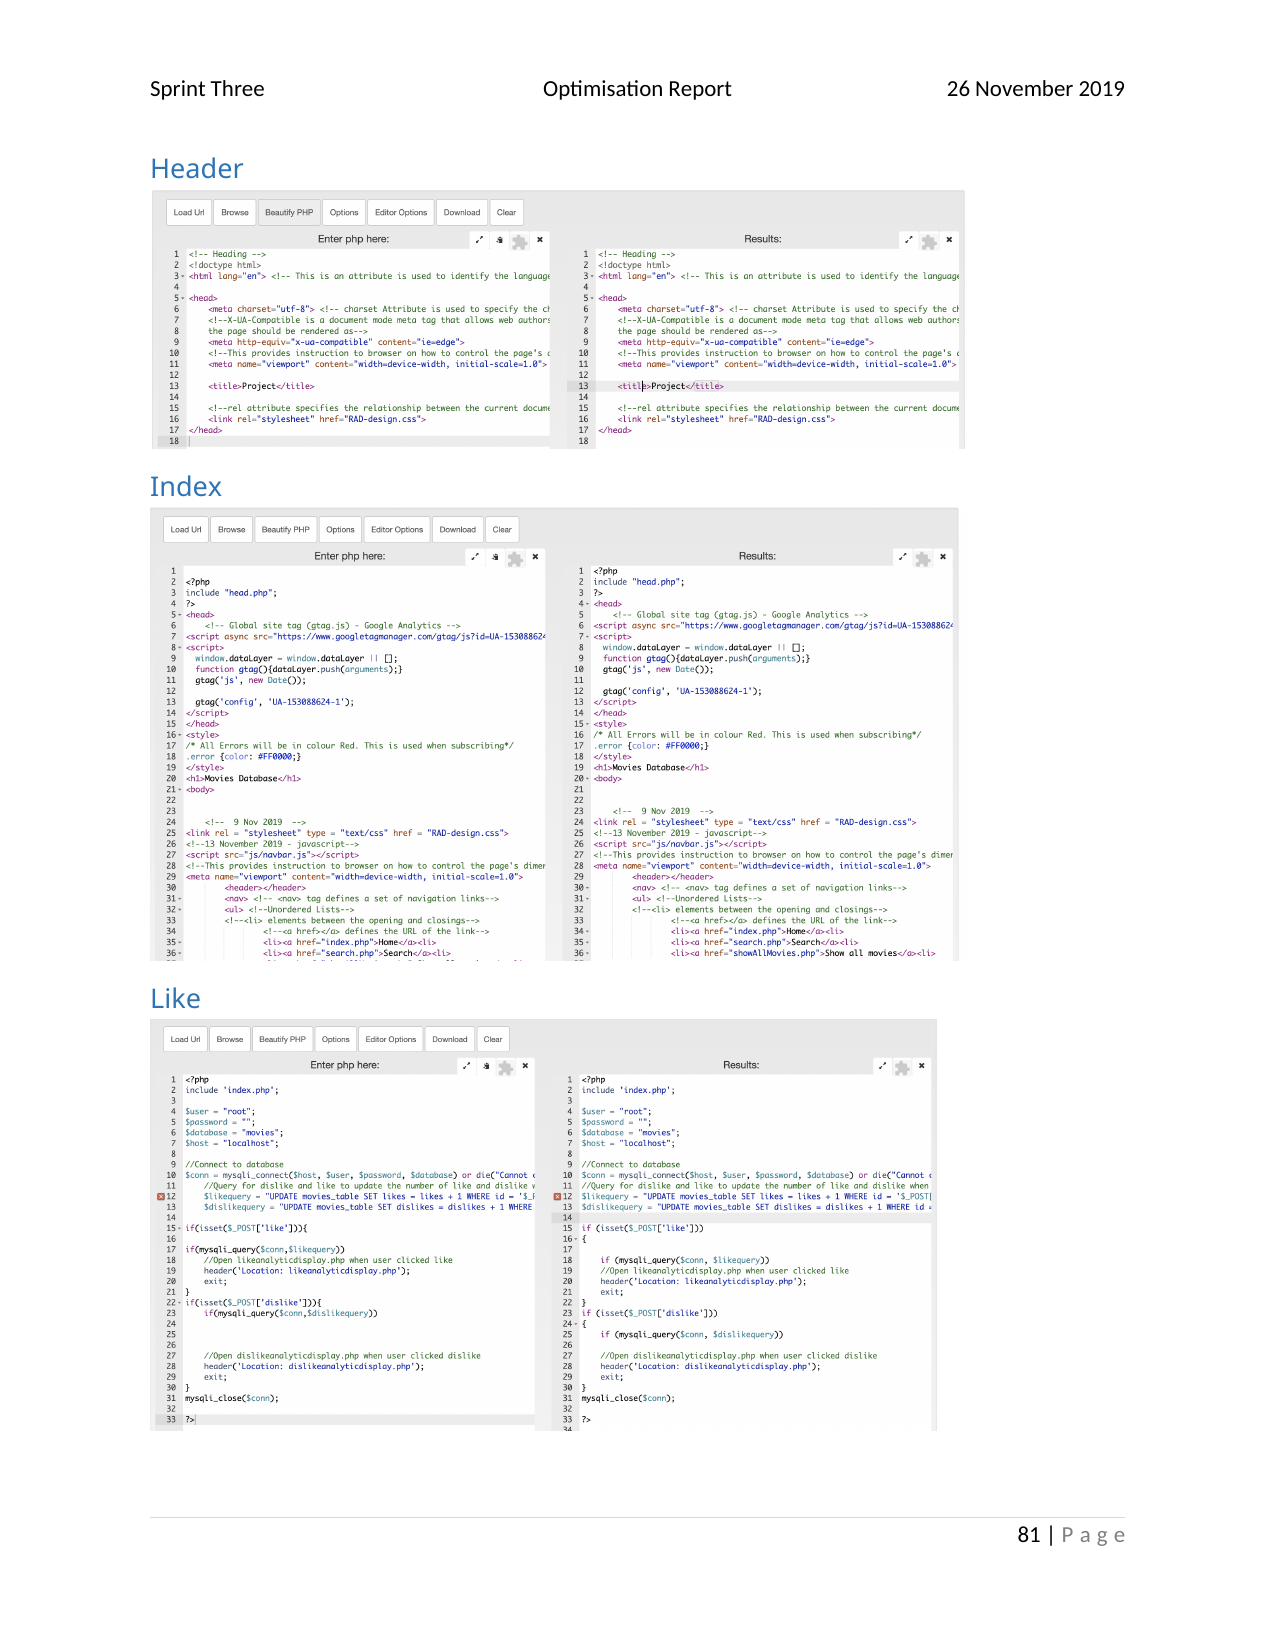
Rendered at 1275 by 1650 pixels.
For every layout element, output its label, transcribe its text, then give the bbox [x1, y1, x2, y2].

subtitle Like [150, 979, 1125, 1016]
subtitle Index [150, 467, 1125, 504]
picture [150, 507, 967, 961]
picture [150, 1019, 940, 1431]
subtitle Header [150, 150, 1125, 187]
picture [150, 189, 967, 449]
